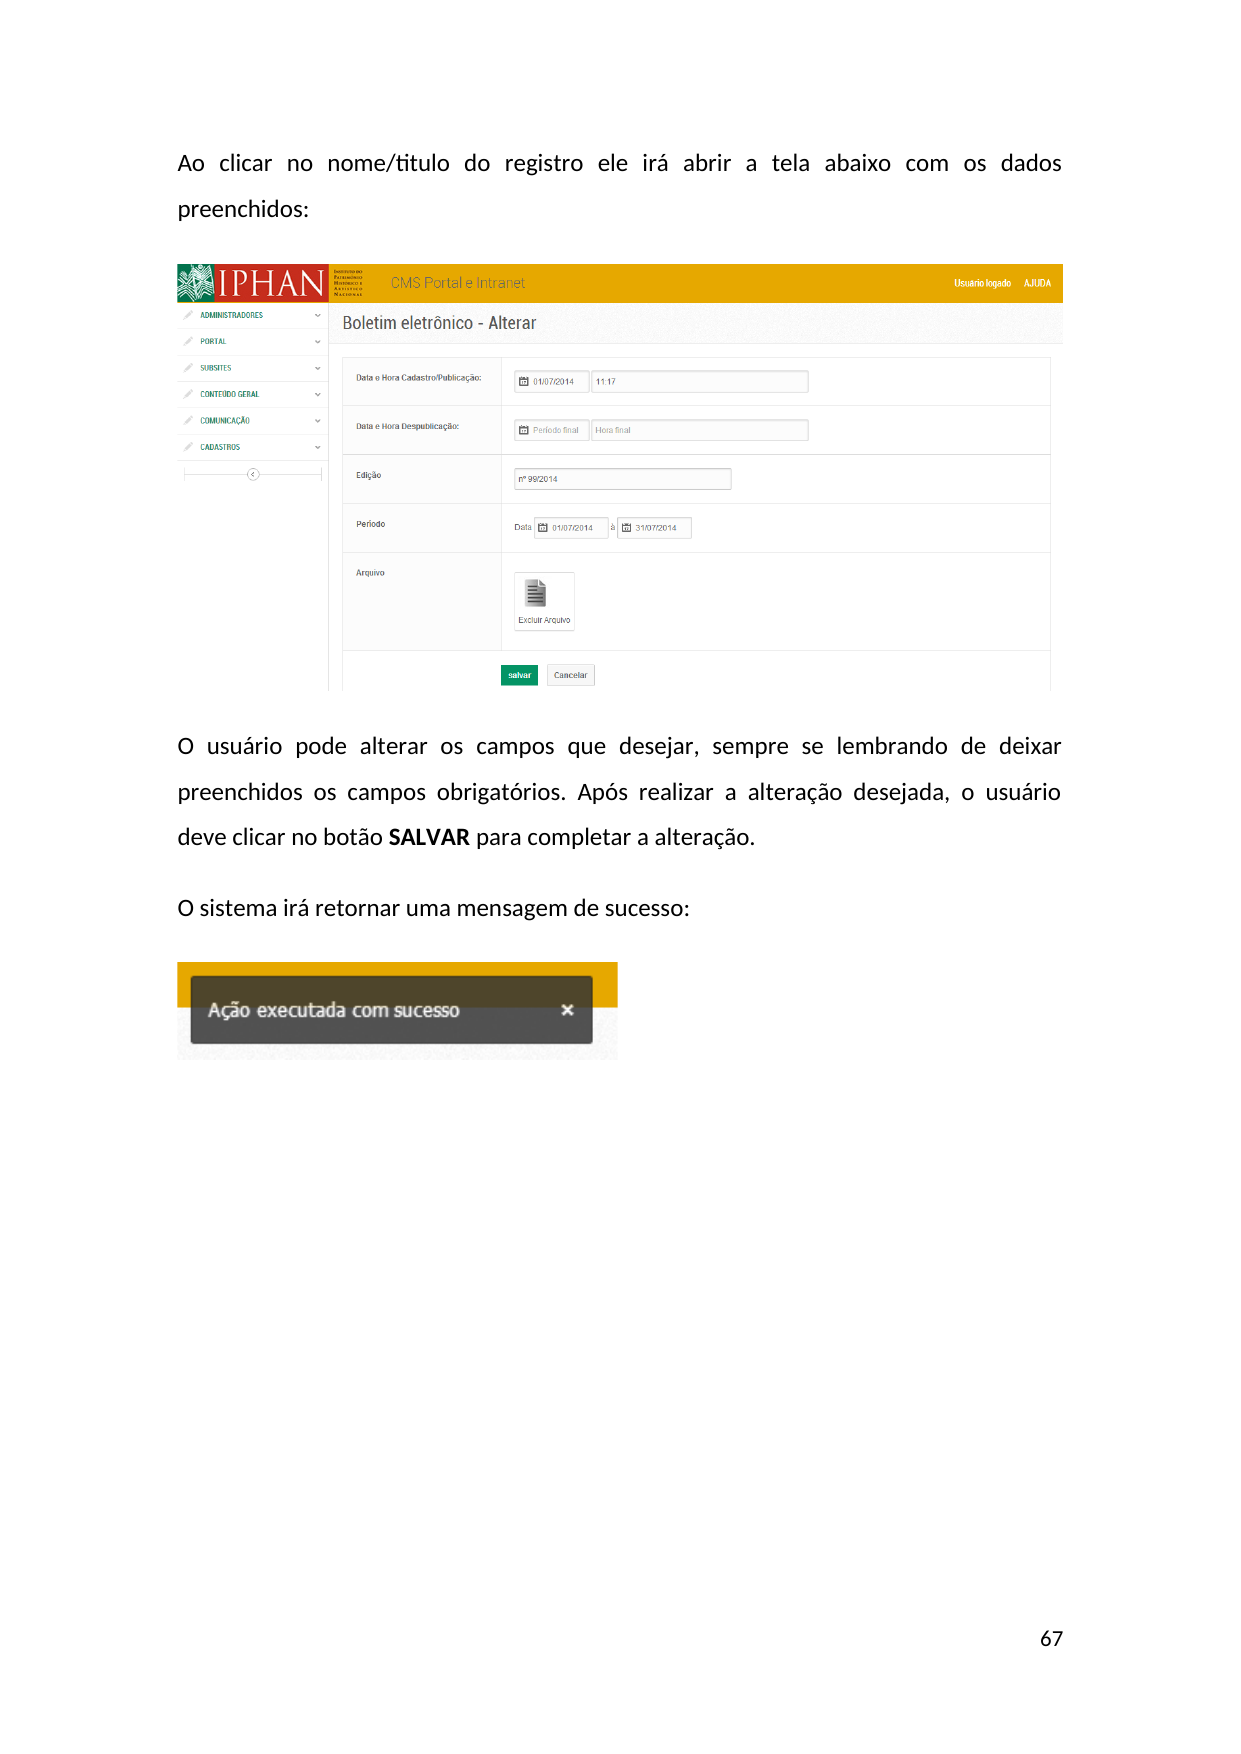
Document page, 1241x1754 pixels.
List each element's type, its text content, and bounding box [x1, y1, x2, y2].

text O usuário pode alterar os campos que desejar, sempre se lembrando de deixar preenchidos os campos obrigatórios. Após realizar a alteração desejada, o usuário deve clicar no botão SALVAR para completar a alteração. [177, 730, 1063, 852]
text Ao clicar no nome/titulo do registro ele irá abrir a tela abaixo com os dados preenchidos: [177, 148, 1063, 224]
text O sistema irá retornar uma mensagem de sucesso: [177, 892, 1063, 923]
picture [177, 264, 1063, 691]
picture [177, 962, 618, 1060]
